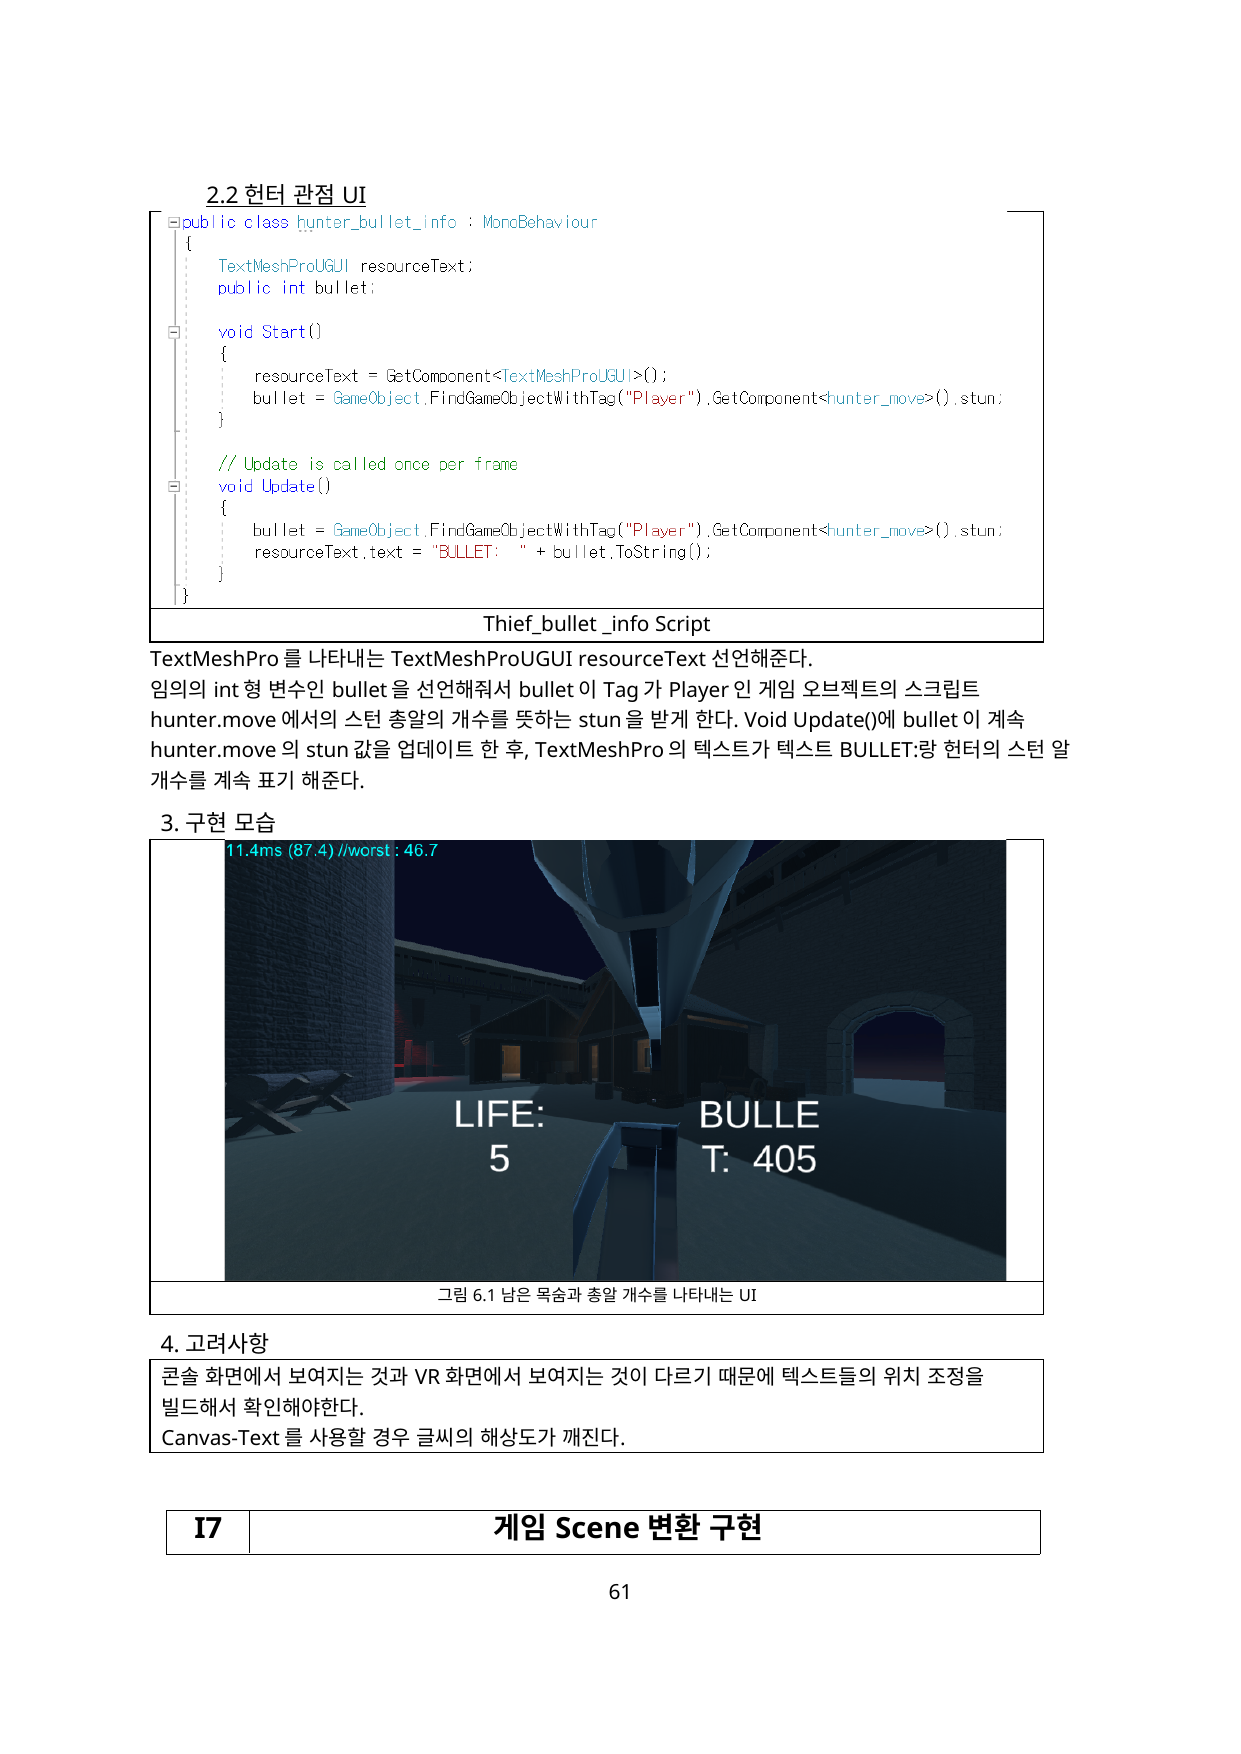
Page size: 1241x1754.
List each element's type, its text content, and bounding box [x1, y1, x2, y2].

text 4. 고려사항 [160, 1326, 1090, 1359]
table_header [151, 212, 1043, 608]
table_header I7 [167, 1511, 249, 1553]
table_header [1007, 840, 1043, 1281]
table_header [151, 840, 224, 1281]
picture [224, 839, 1007, 1281]
text 2.2 헌터 관점 UI [160, 177, 1090, 211]
text 3. 구현 모습 [160, 805, 1090, 838]
table_header 게임 Scene 변환 구현 [250, 1511, 1040, 1553]
table_cell 그림 6.1 남은 목숨과 총알 개수를 나타내는 UI [151, 1282, 1043, 1314]
table_header 콘솔 화면에서 보여지는 것과 VR 화면에서 보여지는 것이 다르기 때문에 텍스트들의 위치 조정을 빌드해서 확인해야한다. Canvas-Text를 사용할 경우 글씨의 해상도가 깨진다. [151, 1360, 1043, 1452]
table_cell Thief_bullet _info Script [151, 609, 1043, 641]
picture [161, 211, 1008, 605]
text TextMeshPro를 나타내는 TextMeshProUGUI resourceText 선언해준다. [150, 643, 1090, 673]
text 임의의 int형 변수인 bullet을 선언해줘서 bullet이 Tag가 Player인 게임 오브젝트의 스크립트 hunter.move에서의 스턴 총알의 개수를 뜻하는 stun을 받게 한다. Void Update()에 bullet이 계속 hunter.move의 stun값을 업데이트 한 후, TextMeshPro의 텍스트가 텍스트 BULLET:랑 헌터의 스턴 알 개수를 계속 표기 해준다. [150, 673, 1090, 794]
